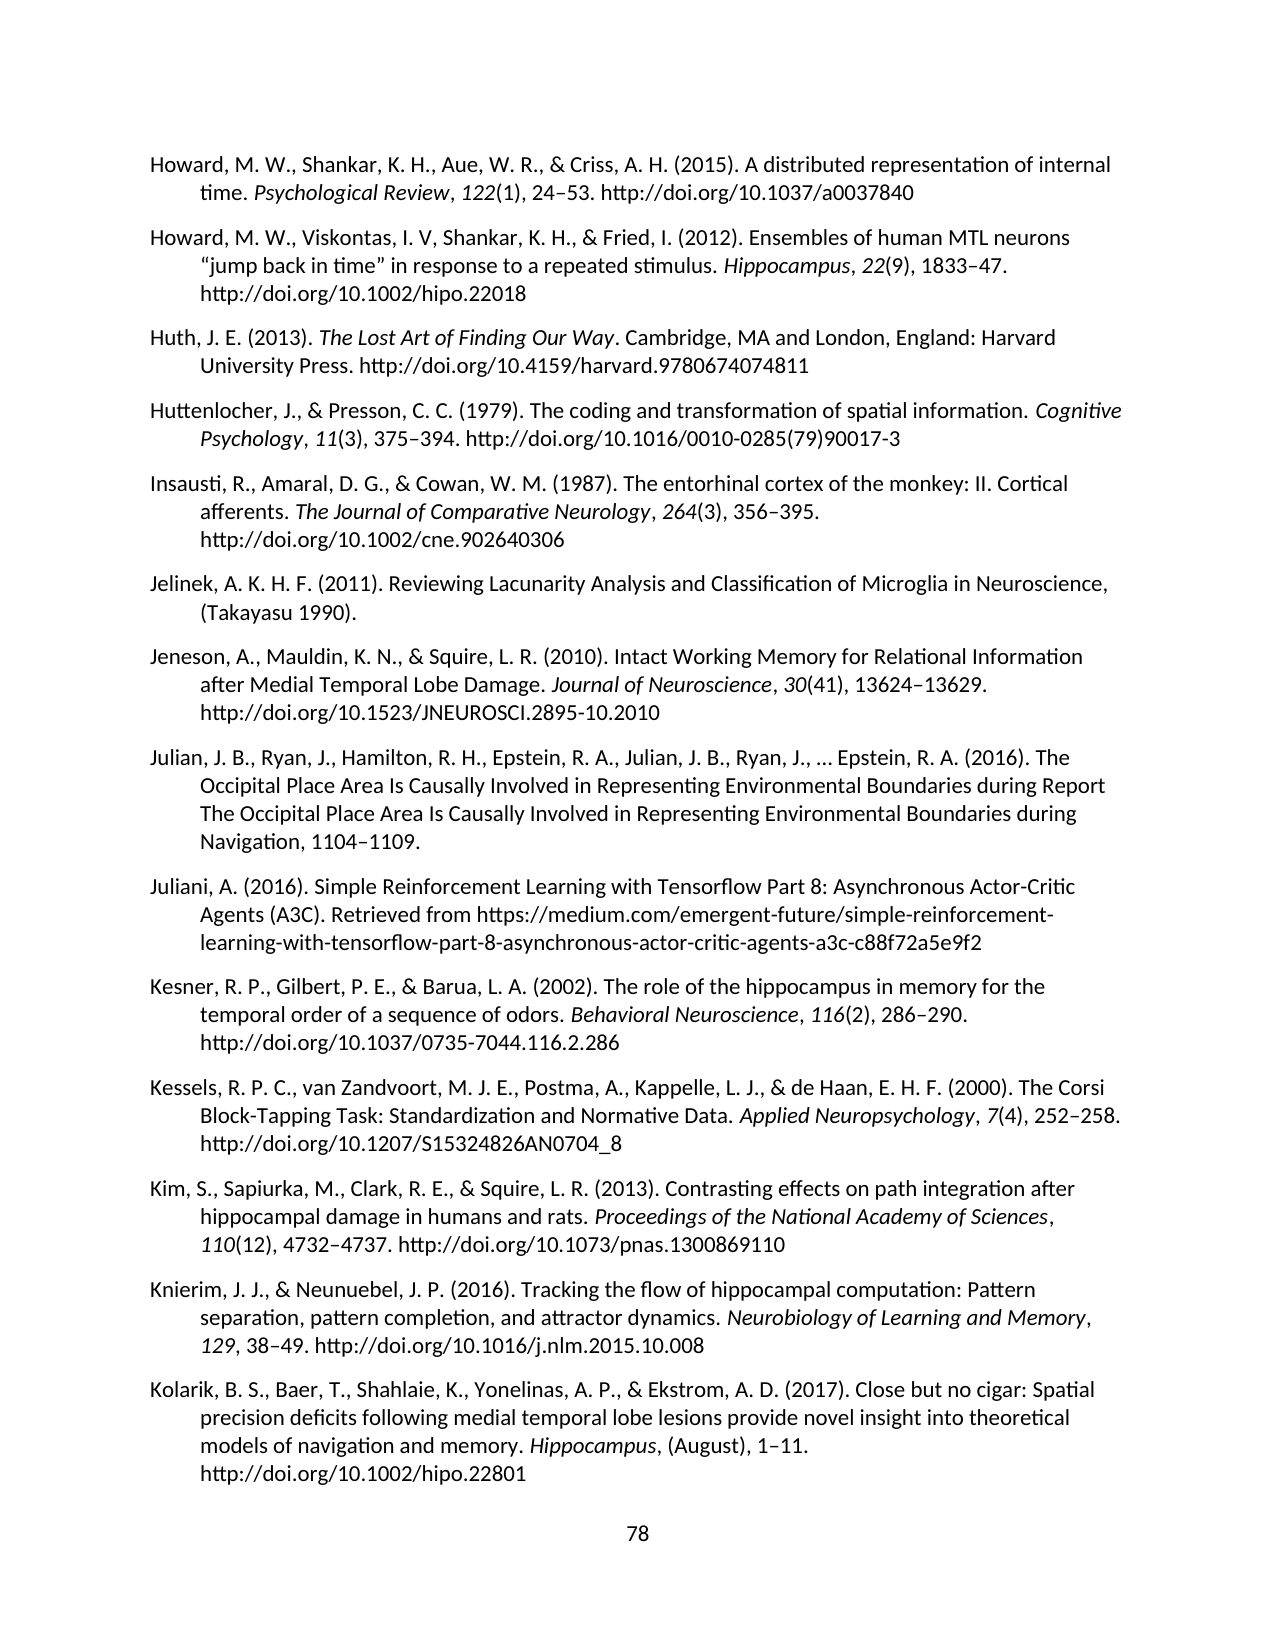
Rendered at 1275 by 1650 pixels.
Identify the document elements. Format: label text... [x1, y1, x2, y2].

text Jeneson, A., Mauldin, K. N., & Squire, L. R. (2010). Intact Working Memory for Relational Information after Medial Temporal Lobe Damage. Journal of Neuroscience, 30(41), 13624–13629. http://doi.org/10.1523/JNEUROSCI.2895-10.2010 [150, 642, 1125, 726]
text Julian, J. B., Ryan, J., Hamilton, R. H., Epstein, R. A., Julian, J. B., Ryan, J., … Epstein, R. A. (2016). The Occipital Place Area Is Causally Involved in Representing Environmental Boundaries during Report The Occipital Place Area Is Causally Involved in Representing Environmental Boundaries during Navigation, 1104–1109. [150, 743, 1125, 855]
text Huth, J. E. (2013). The Lost Art of Finding Our Way. Cambridge, MA and London, England: Harvard University Press. http://doi.org/10.4159/harvard.9780674074811 [150, 323, 1125, 379]
text Jelinek, A. K. H. F. (2011). Reviewing Lacunarity Analysis and Classification of Microglia in Neuroscience, (Takayasu 1990). [150, 569, 1125, 626]
text Kesner, R. P., Gilbert, P. E., & Barua, L. A. (2002). The role of the hippocampus in memory for the temporal order of a sequence of odors. Behavioral Neuroscience, 116(2), 286–290. http://doi.org/10.1037/0735-7044.116.2.286 [150, 972, 1125, 1057]
text Knierim, J. J., & Neunuebel, J. P. (2016). Tracking the flow of hippocampal computation: Pattern separation, pattern completion, and attractor dynamics. Neurobiology of Learning and Memory, 129, 38–49. http://doi.org/10.1016/j.nlm.2015.10.008 [150, 1275, 1125, 1359]
text Insausti, R., Amaral, D. G., & Cowan, W. M. (1987). The entorhinal cortex of the monkey: II. Cortical afferents. The Journal of Comparative Neurology, 264(3), 356–395. http://doi.org/10.1002/cne.902640306 [150, 469, 1125, 553]
text Kim, S., Sapiurka, M., Clark, R. E., & Squire, L. R. (2013). Contrasting effects on path integration after hippocampal damage in humans and rats. Proceedings of the National Academy of Sciences, 110(12), 4732–4737. http://doi.org/10.1073/pnas.1300869110 [150, 1174, 1125, 1258]
text Juliani, A. (2016). Simple Reinforcement Learning with Tensorflow Part 8: Asynchronous Actor-Critic Agents (A3C). Retrieved from https://medium.com/emergent-future/simple-reinforcement-learning-with-tensorflow-part-8-asynchronous-actor-critic-agents-a3c-c88f72a5e9f2 [150, 872, 1125, 956]
text Howard, M. W., Shankar, K. H., Aue, W. R., & Criss, A. H. (2015). A distributed representation of internal time. Psychological Review, 122(1), 24–53. http://doi.org/10.1037/a0037840 [150, 150, 1125, 206]
text Howard, M. W., Viskontas, I. V, Shankar, K. H., & Fried, I. (2012). Ensembles of human MTL neurons “jump back in time” in response to a repeated stimulus. Hippocampus, 22(9), 1833–47. http://doi.org/10.1002/hipo.22018 [150, 223, 1125, 307]
text Kolarik, B. S., Baer, T., Shahlaie, K., Yonelinas, A. P., & Ekstrom, A. D. (2017). Close but no cigar: Spatial precision deficits following medial temporal lobe lesions provide novel insight into theoretical models of navigation and memory. Hippocampus, (August), 1–11. http://doi.org/10.1002/hipo.22801 [150, 1375, 1125, 1487]
text Kessels, R. P. C., van Zandvoort, M. J. E., Postma, A., Kappelle, L. J., & de Haan, E. H. F. (2000). The Corsi Block-Tapping Task: Standardization and Normative Data. Applied Neuropsychology, 7(4), 252–258. http://doi.org/10.1207/S15324826AN0704_8 [150, 1073, 1125, 1157]
text Huttenlocher, J., & Presson, C. C. (1979). The coding and transformation of spatial information. Cognitive Psychology, 11(3), 375–394. http://doi.org/10.1016/0010-0285(79)90017-3 [150, 396, 1125, 452]
